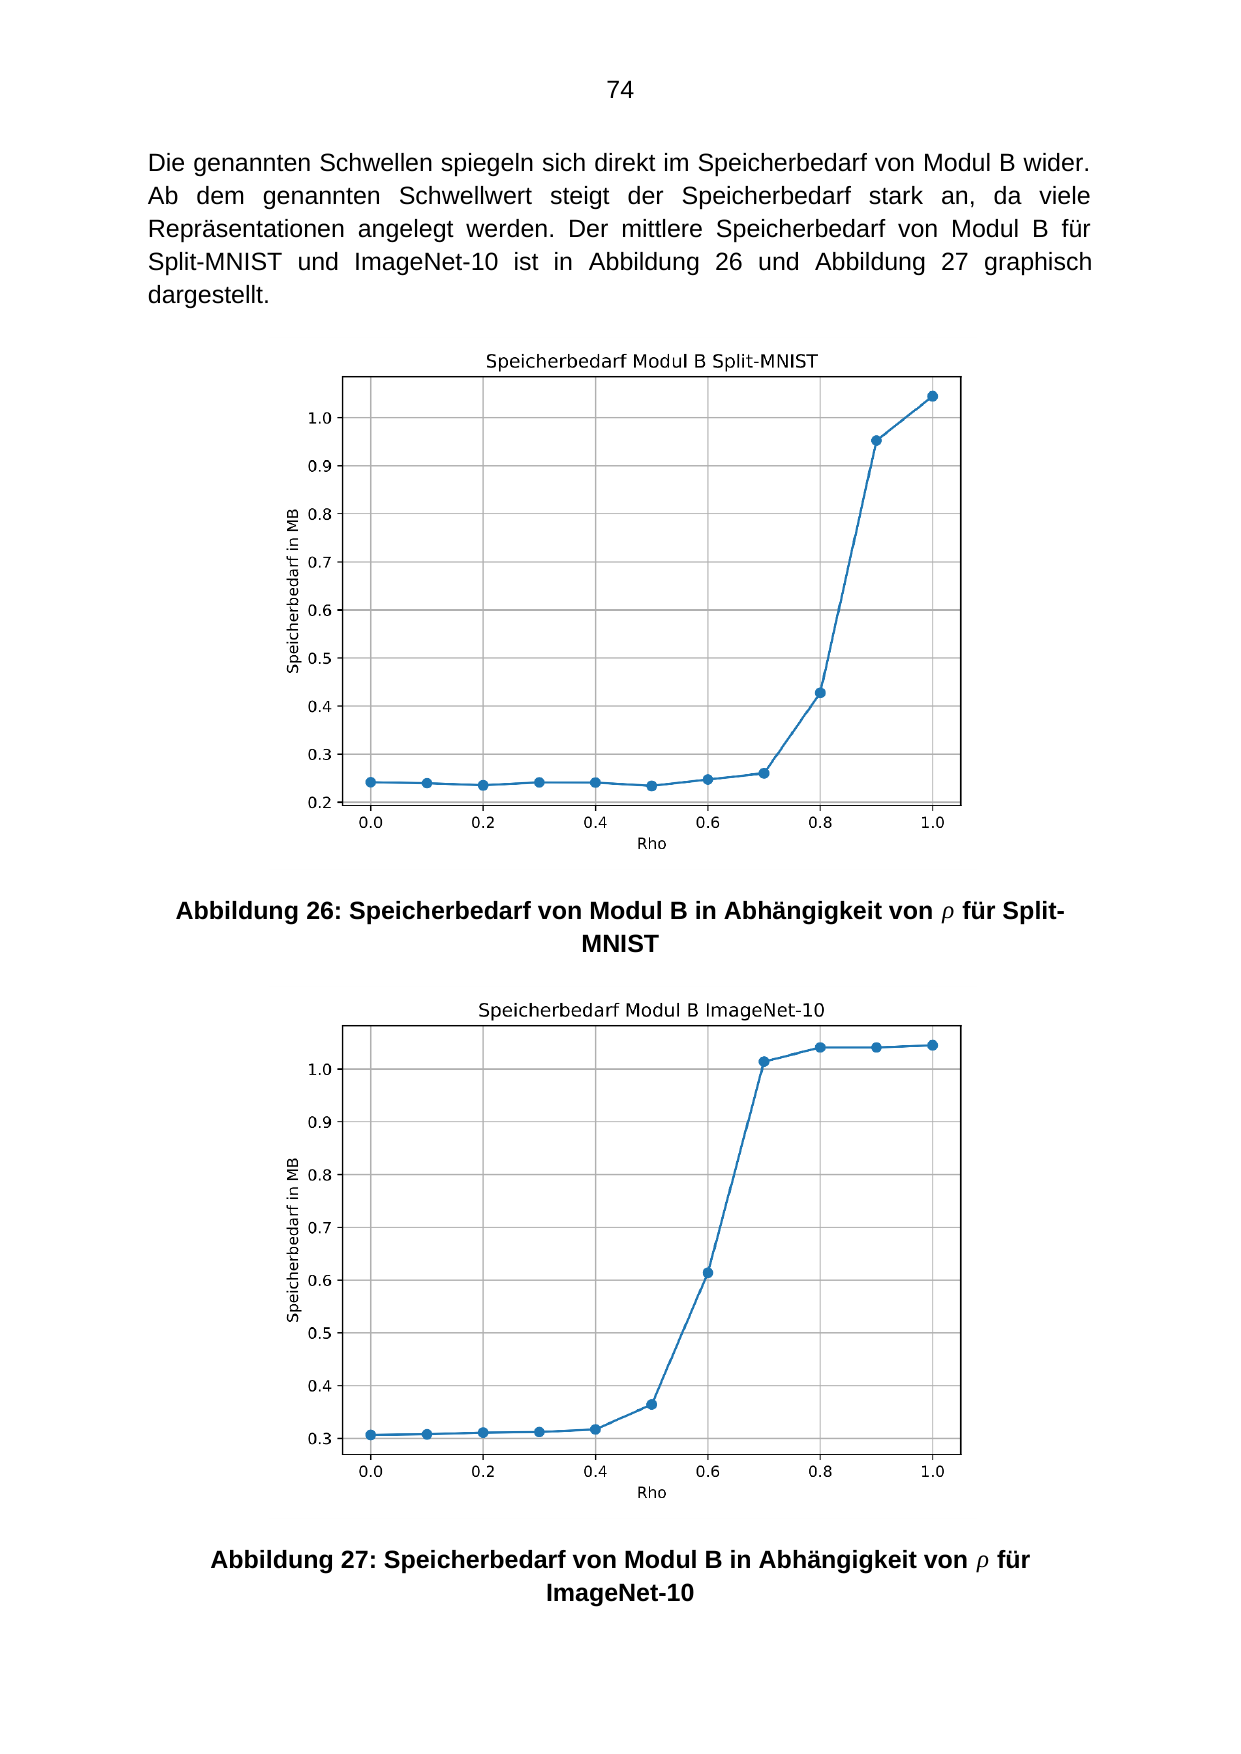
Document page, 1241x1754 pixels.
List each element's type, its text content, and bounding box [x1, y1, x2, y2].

picture [269, 337, 977, 870]
text Abbildung 26: Speicherbedarf von Modul B in Abhängigkeit von für Split-MNIST [148, 896, 1092, 958]
text Abbildung 27: Speicherbedarf von Modul B in Abhängigkeit von für ImageNet-10 [148, 1545, 1092, 1607]
text Die genannten Schwellen spiegeln sich direkt im Speicherbedarf von Modul B wider. Ab dem genannten Schwellwert steigt der Speicherbedarf stark an, da viele Repräsentationen angelegt werden. Der mittlere Speicherbedarf von Modul B für Split-MNIST und ImageNet-10 ist in Abbildung 26 und Abbildung 27 graphisch dargestellt. [148, 148, 1092, 308]
picture [269, 986, 977, 1519]
